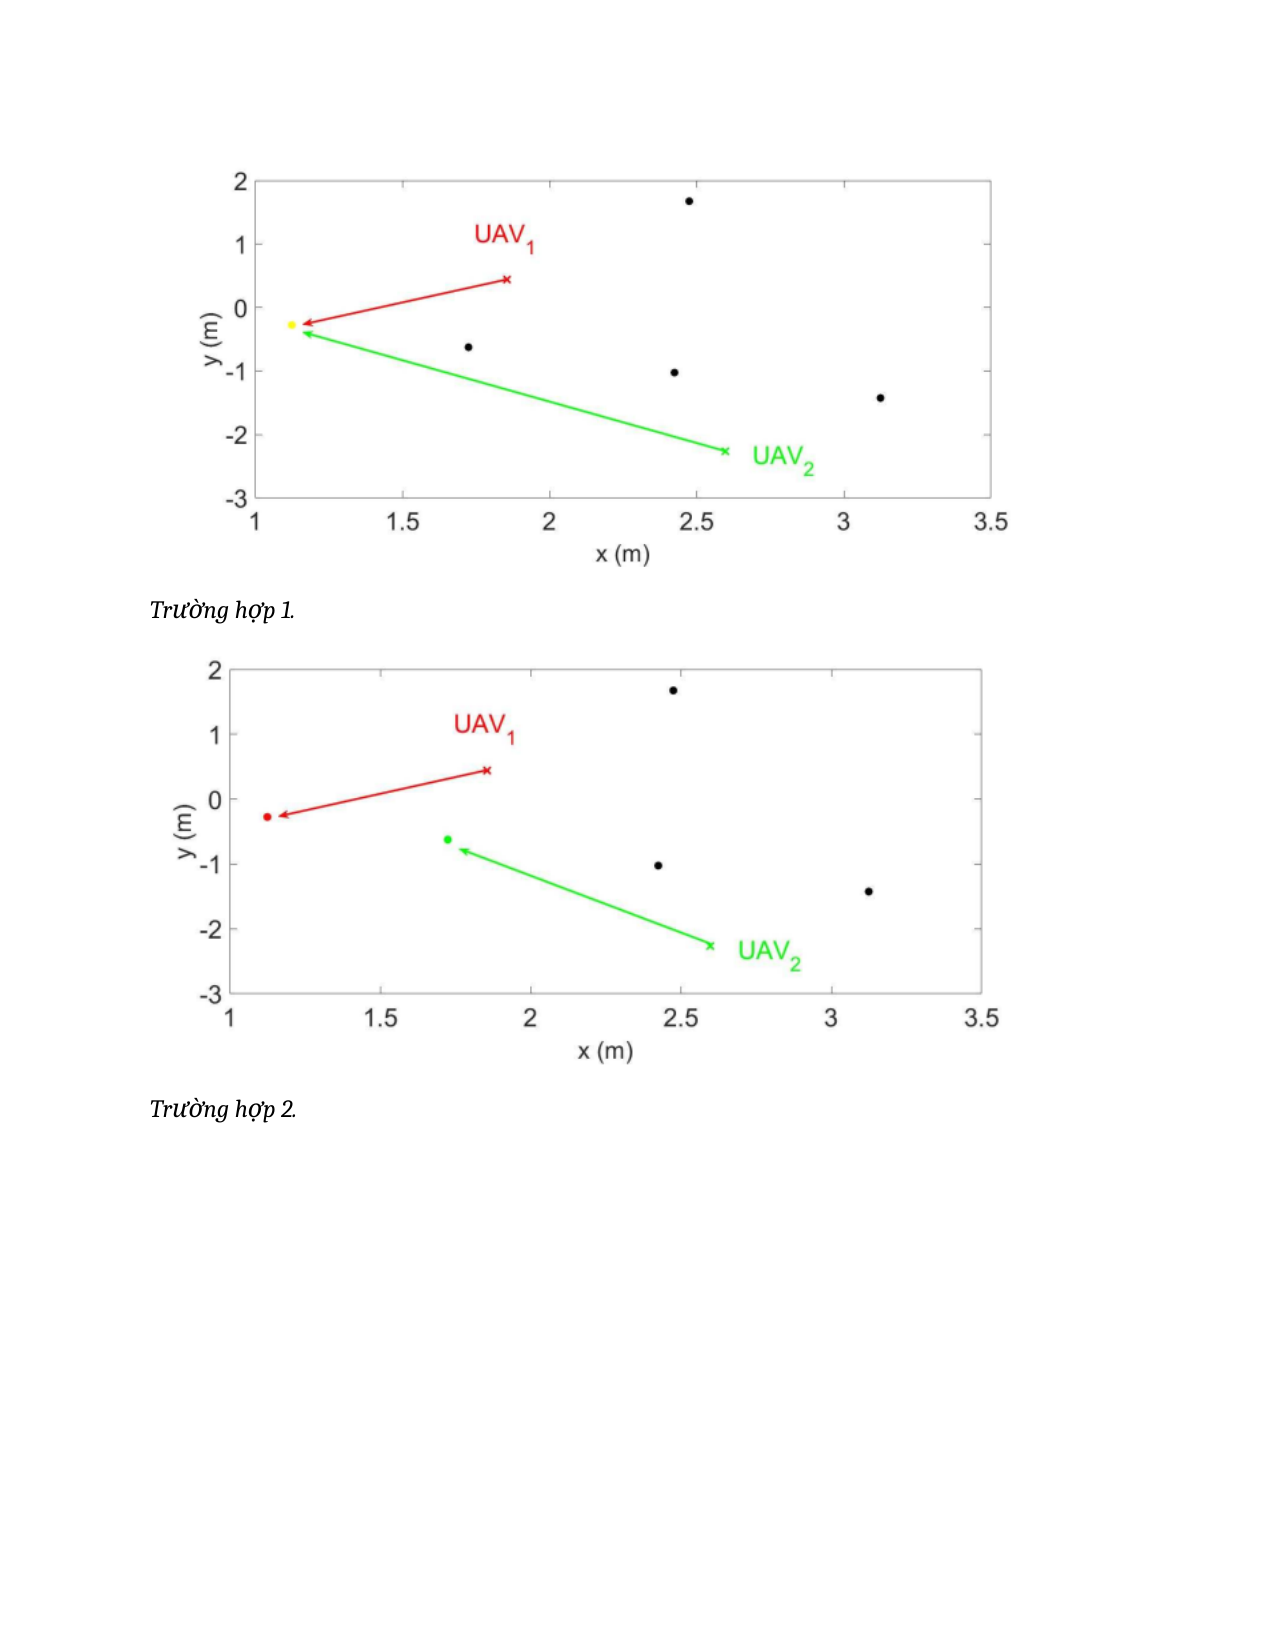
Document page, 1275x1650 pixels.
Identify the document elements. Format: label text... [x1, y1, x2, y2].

text Trường hợp 1. [150, 596, 1125, 624]
picture [168, 636, 1044, 1074]
picture [168, 150, 1044, 575]
text Trường hợp 2. [150, 1094, 1125, 1123]
